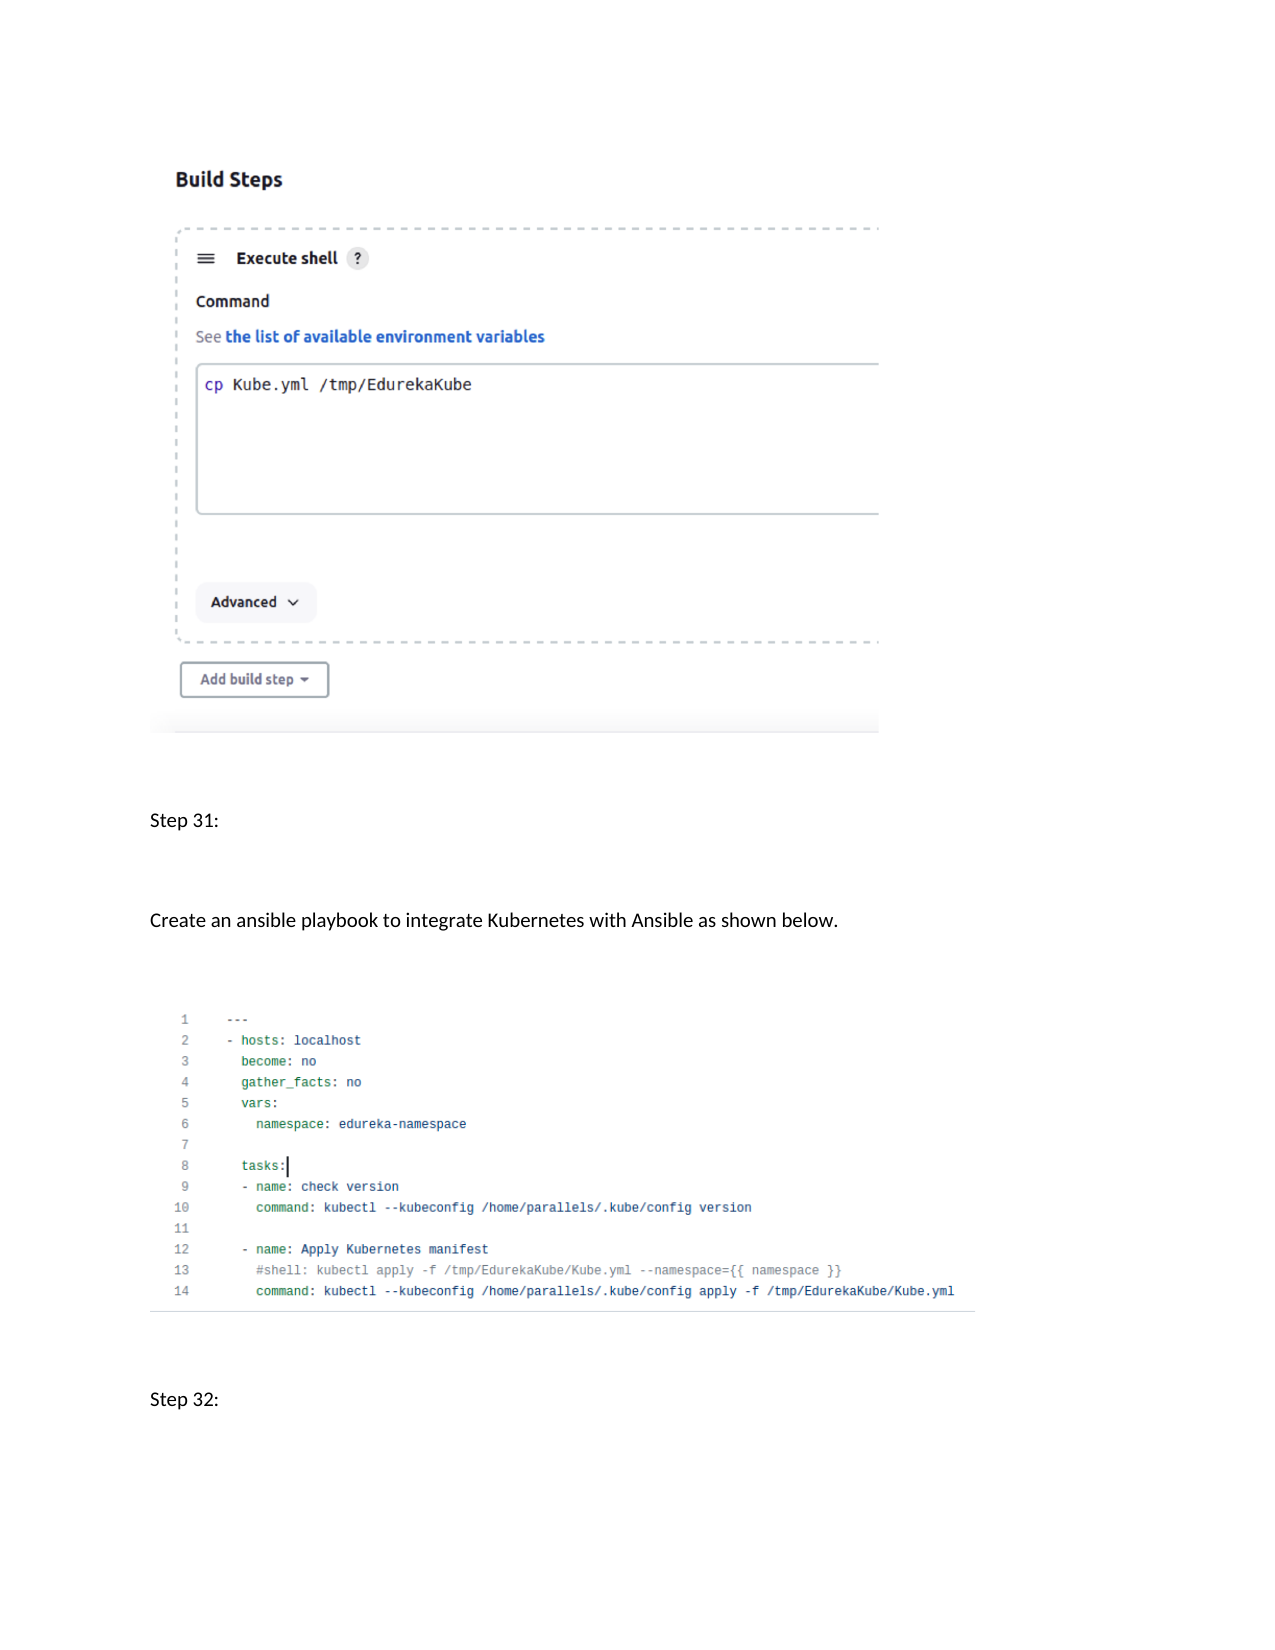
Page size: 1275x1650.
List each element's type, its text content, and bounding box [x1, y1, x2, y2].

text Step 32: [150, 1386, 1125, 1411]
text Step 31: [150, 807, 1125, 832]
text Create an ansible playbook to integrate Kubernetes with Ansible as shown below. [150, 907, 1125, 932]
picture [150, 150, 879, 733]
picture [150, 1007, 976, 1312]
